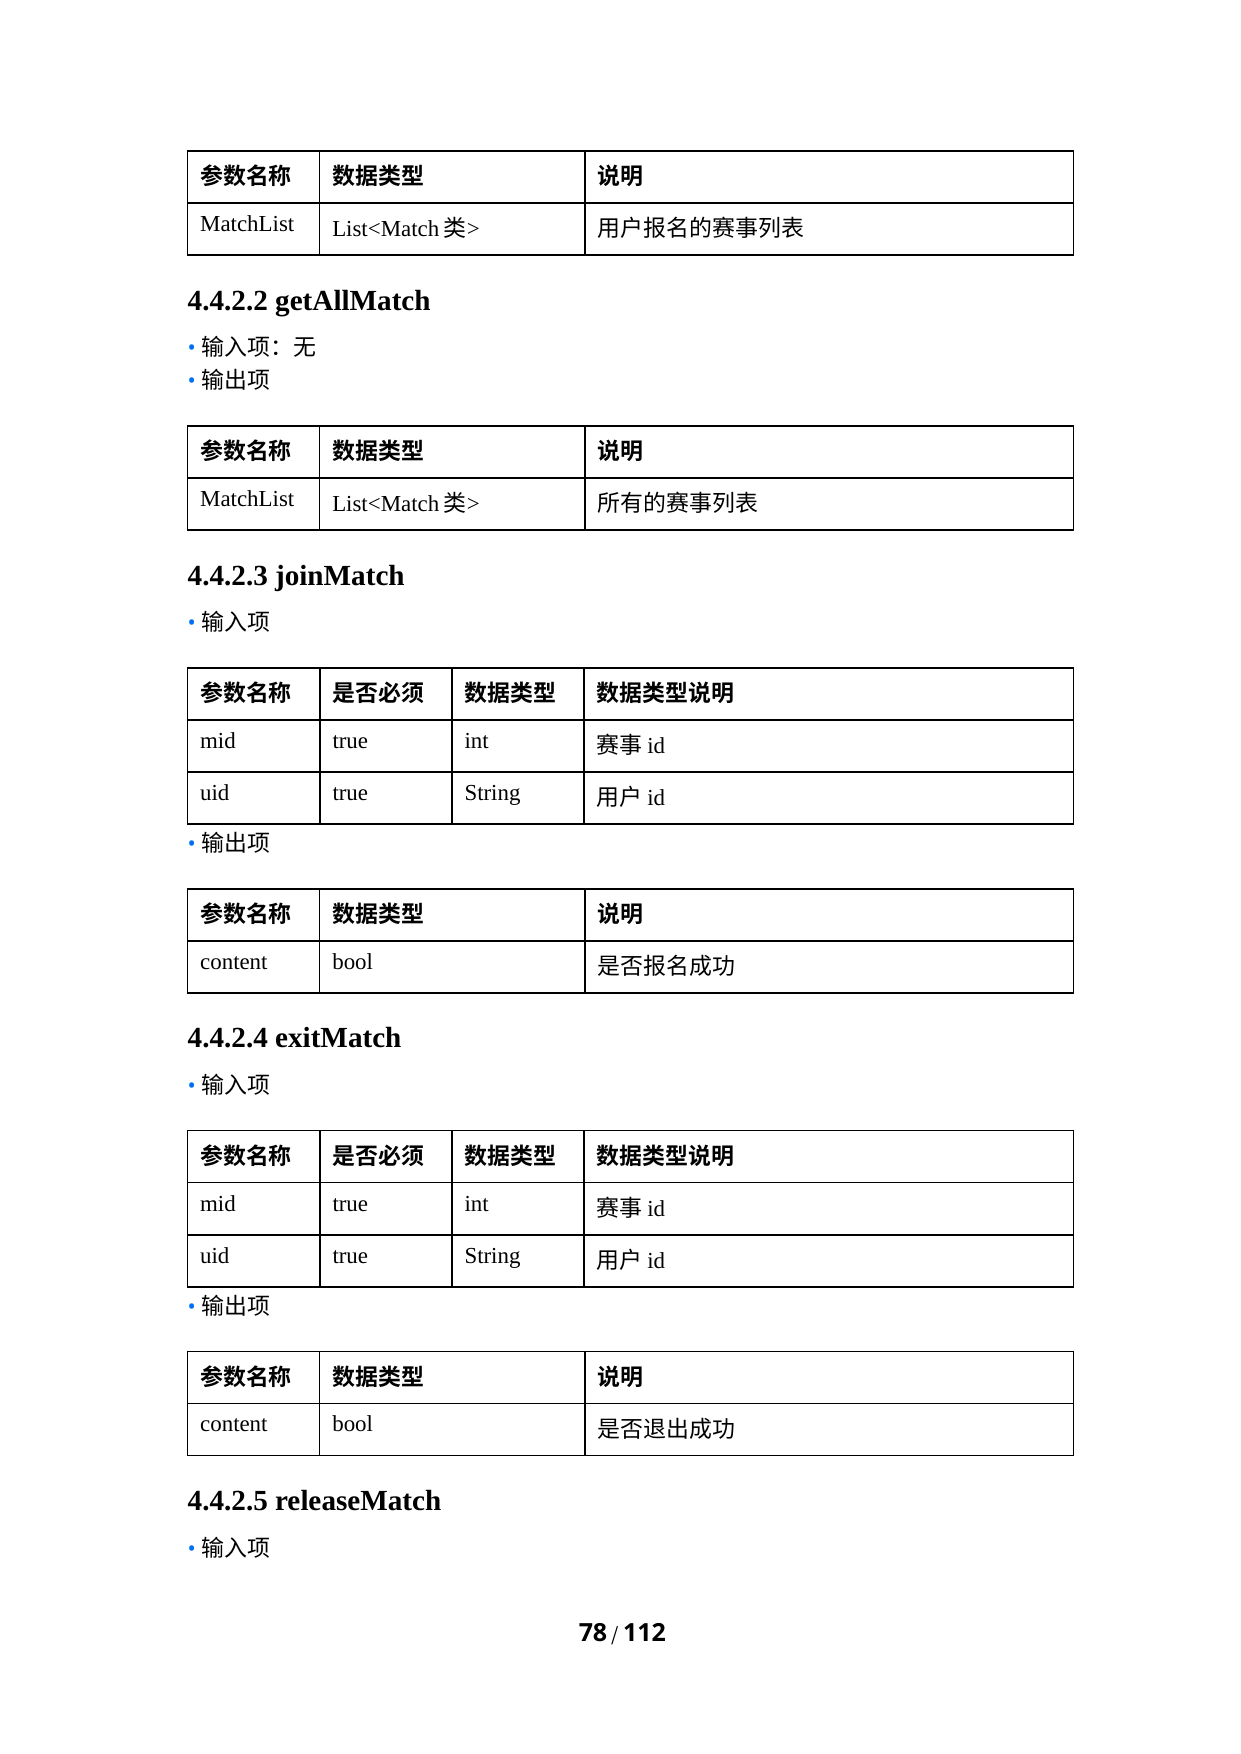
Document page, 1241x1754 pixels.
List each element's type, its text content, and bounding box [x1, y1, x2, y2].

text 4.4.2.4 exitMatch [187, 1021, 1053, 1054]
table_cell true [321, 773, 451, 823]
table_cell uid [188, 1236, 319, 1286]
text 4.4.2.5 releaseMatch [187, 1483, 1053, 1517]
table_header 数据类型 [320, 1352, 584, 1403]
table_header 是否必须 [321, 669, 451, 719]
table_header 数据类型 [453, 669, 583, 719]
table_cell bool [320, 942, 584, 992]
table_cell int [453, 721, 583, 771]
table_header 参数名称 [188, 427, 319, 477]
table_cell 用户报名的赛事列表 [586, 204, 1073, 254]
list 输出项 [187, 825, 1053, 858]
table_cell int [453, 1183, 583, 1234]
table_header 说明 [586, 152, 1073, 202]
table_cell 是否报名成功 [586, 942, 1073, 992]
table_header 参数名称 [188, 890, 319, 940]
table_header 数据类型 [453, 1131, 583, 1182]
table_header 数据类型说明 [585, 1131, 1073, 1182]
table_header 是否必须 [321, 1131, 451, 1182]
table_cell true [321, 721, 451, 771]
table_cell content [188, 1404, 319, 1455]
table_cell bool [320, 1404, 584, 1455]
table_header 数据类型说明 [585, 669, 1073, 719]
table_cell content [188, 942, 319, 992]
table_cell 所有的赛事列表 [586, 479, 1073, 529]
text 4.4.2.2 getAllMatch [187, 283, 1053, 316]
table_header 数据类型 [320, 152, 584, 202]
table_header 说明 [586, 890, 1073, 940]
text 4.4.2.3 joinMatch [187, 558, 1053, 591]
table_header 参数名称 [188, 152, 319, 202]
table_cell List<Match类> [320, 204, 584, 254]
table_cell String [453, 1236, 583, 1286]
list 输出项 [187, 362, 1053, 395]
table_cell mid [188, 721, 319, 771]
table_cell List<Match类> [320, 479, 584, 529]
table_cell 用户id [585, 773, 1073, 823]
table_cell String [453, 773, 583, 823]
list 输入项 [187, 1067, 1053, 1100]
table_cell 是否退出成功 [586, 1404, 1073, 1455]
table_cell true [321, 1236, 451, 1286]
table_header 数据类型 [320, 890, 584, 940]
table_cell 用户id [585, 1236, 1073, 1286]
list 输出项 [187, 1288, 1053, 1321]
table_header 参数名称 [188, 1352, 319, 1403]
table_header 说明 [586, 427, 1073, 477]
list 输入项：无 [187, 329, 1053, 362]
table_cell 赛事id [585, 1183, 1073, 1234]
table_cell true [321, 1183, 451, 1234]
table_cell 赛事id [585, 721, 1073, 771]
table_header 参数名称 [188, 669, 319, 719]
table_header 参数名称 [188, 1131, 319, 1182]
list 输入项 [187, 1529, 1053, 1563]
table_cell mid [188, 1183, 319, 1234]
table_cell uid [188, 773, 319, 823]
table_header 说明 [586, 1352, 1073, 1403]
table_cell MatchList [188, 479, 319, 529]
table_header 数据类型 [320, 427, 584, 477]
list 输入项 [187, 604, 1053, 637]
table_cell MatchList [188, 204, 319, 254]
